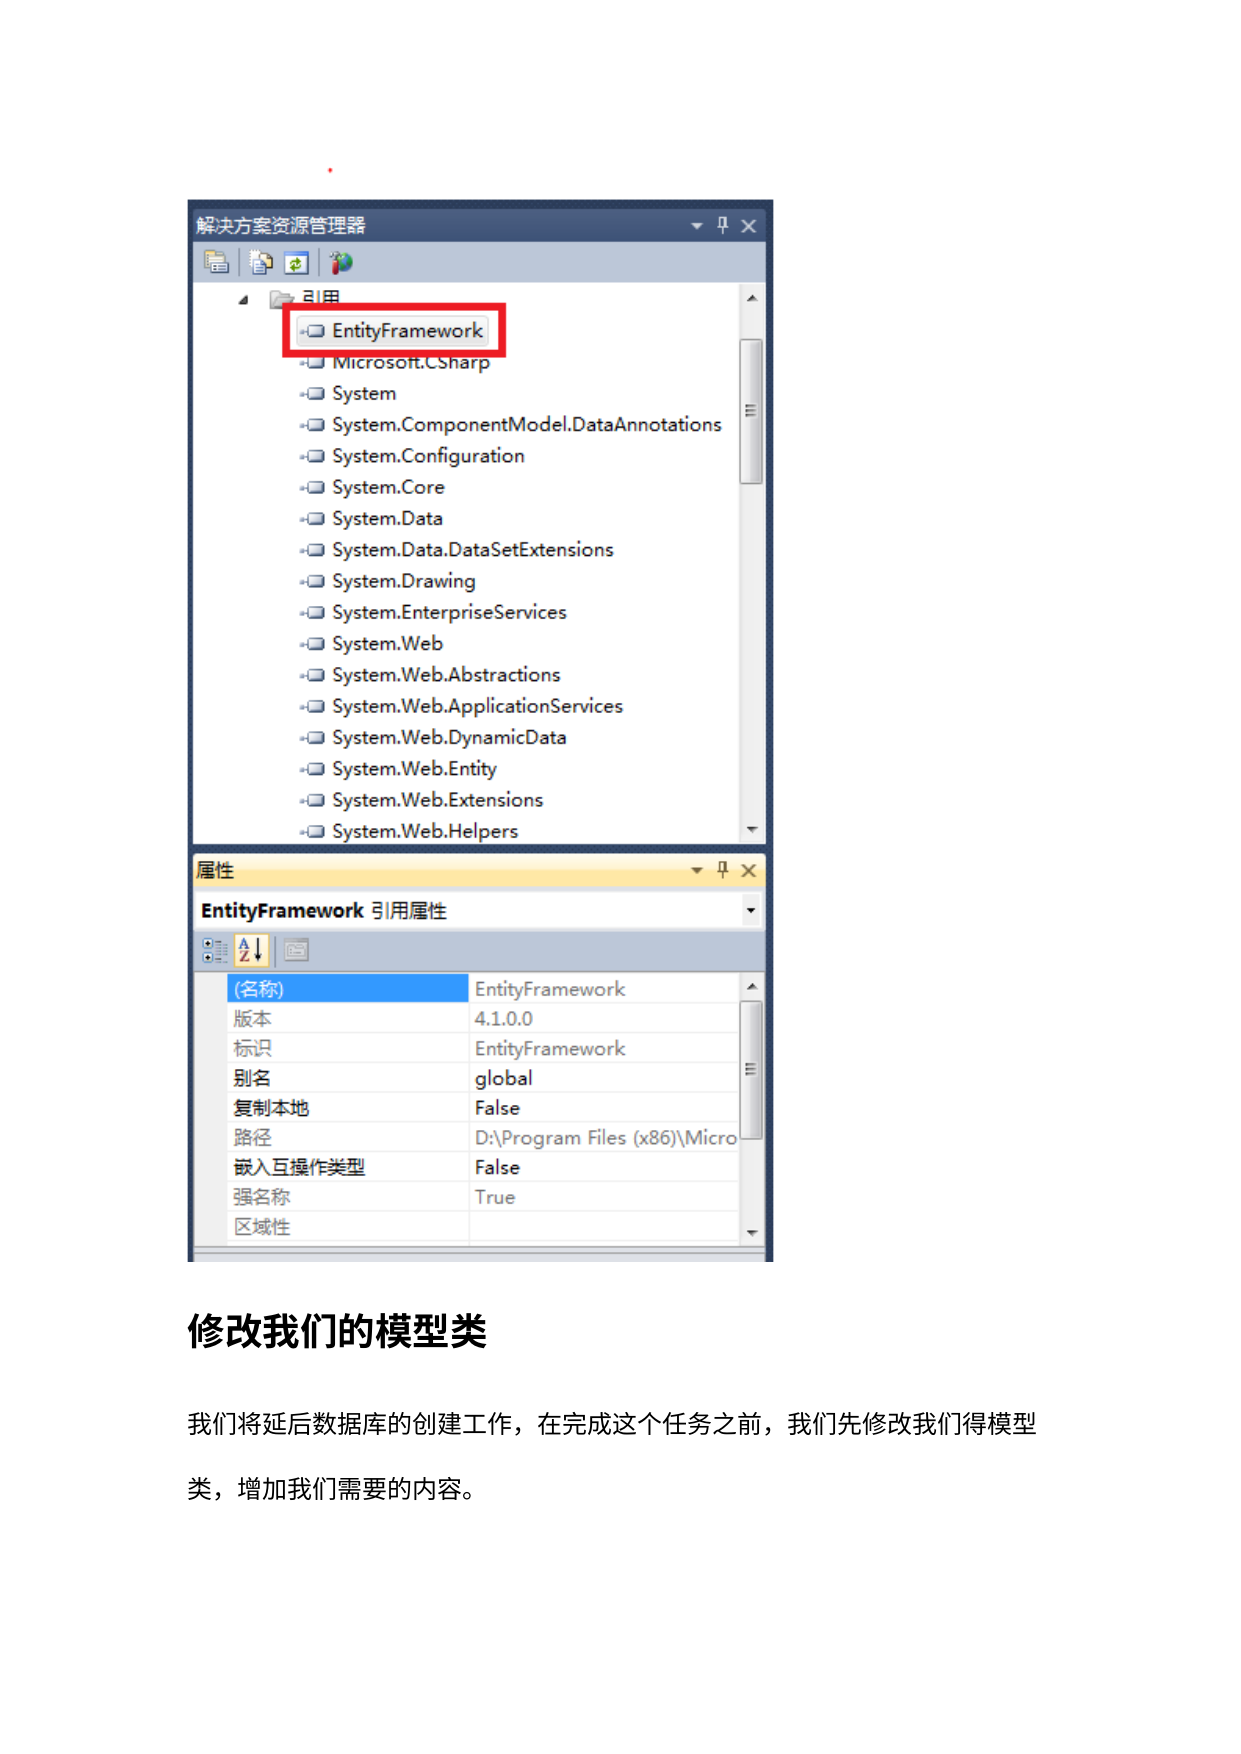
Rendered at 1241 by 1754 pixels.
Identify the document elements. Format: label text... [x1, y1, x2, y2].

picture [187, 167, 774, 1262]
text 我们将延后数据库的创建工作，在完成这个任务之前，我们先修改我们得模型类，增加我们需要的内容。 [187, 1390, 1053, 1520]
subtitle 修改我们的模型类 [187, 1296, 1053, 1361]
